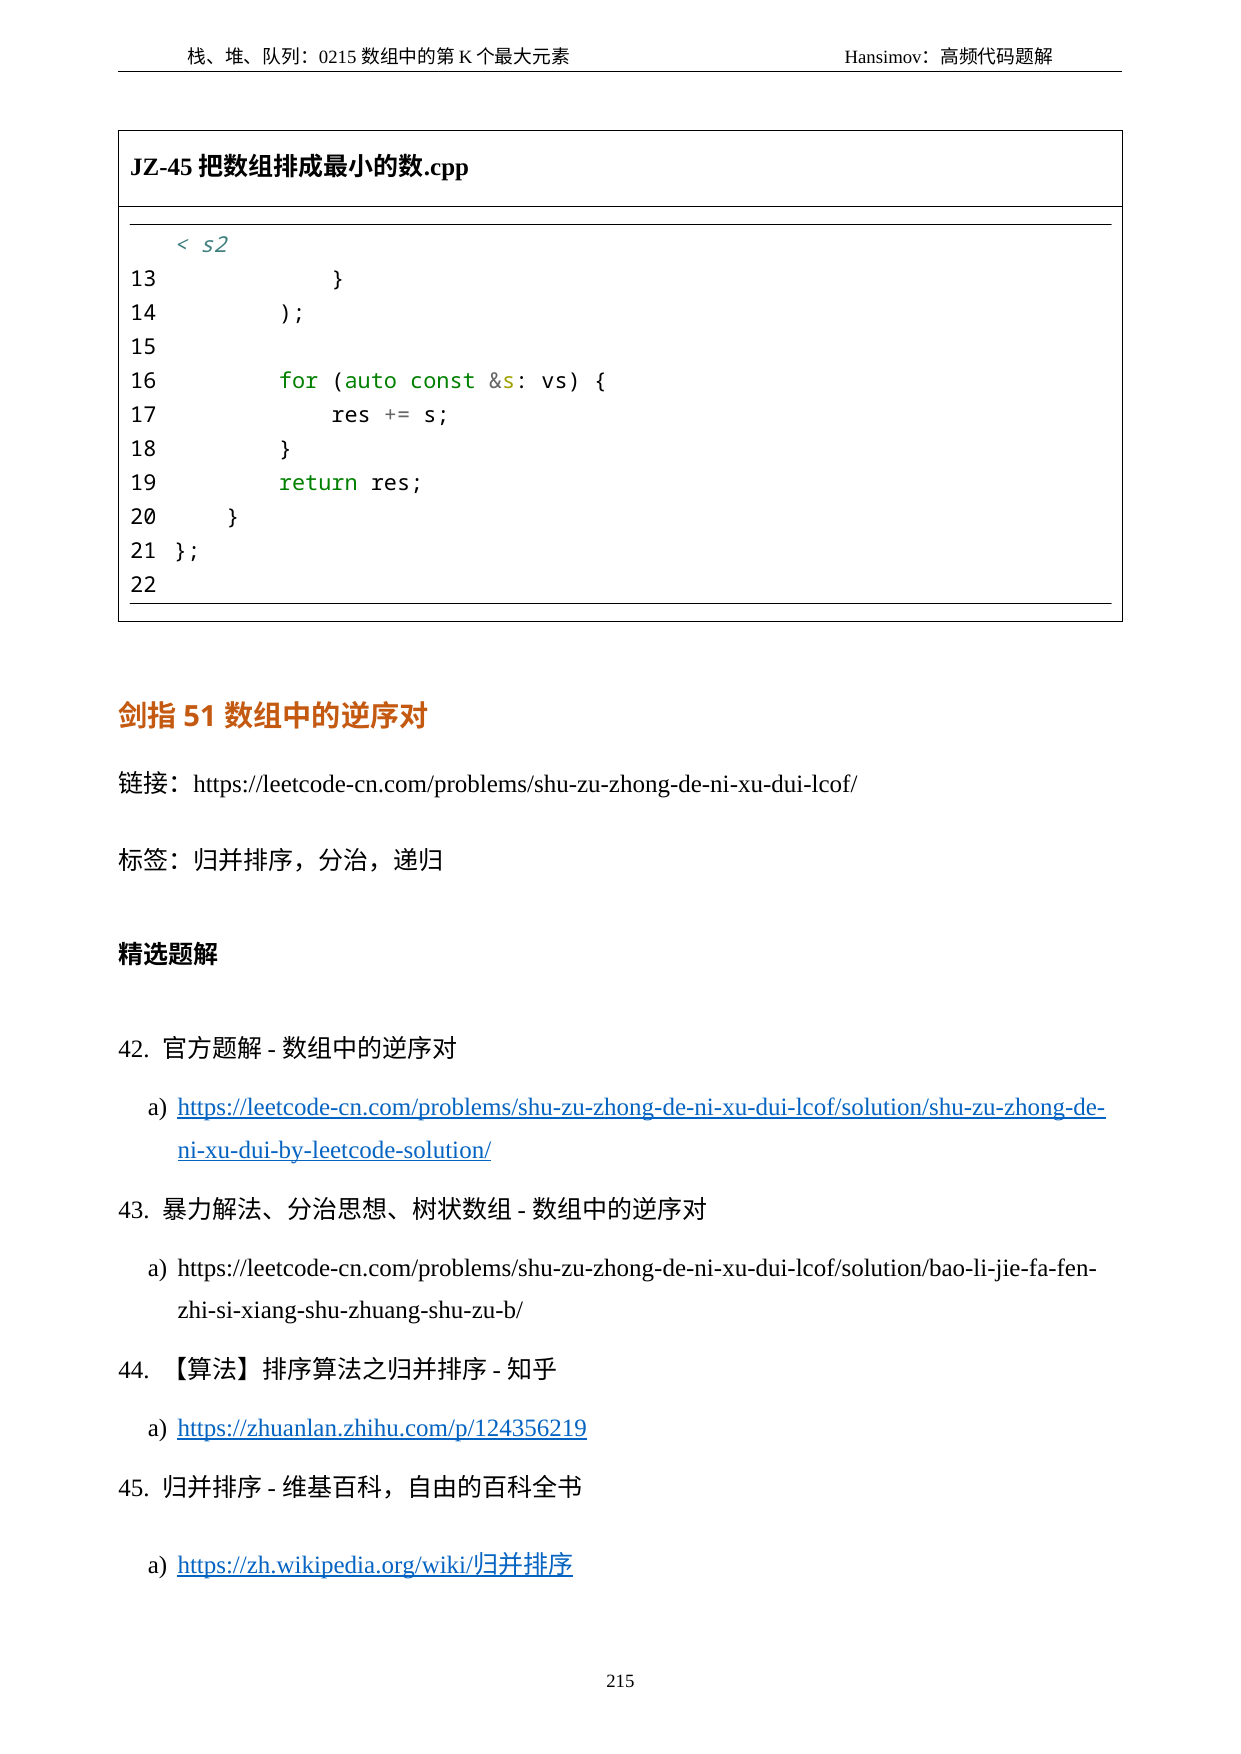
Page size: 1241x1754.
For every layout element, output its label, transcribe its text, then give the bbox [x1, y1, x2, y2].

list https://leetcode-cn.com/problems/shu-zu-zhong-de-ni-xu-dui-lcof/solution/bao-li-jie-fa-fen-zhi-si-xiang-shu-zhuang-shu-zu-b/ [148, 1250, 1122, 1327]
list 官方题解 - 数组中的逆序对 [118, 1013, 1122, 1081]
list 归并排序 - 维基百科，自由的百科全书 [118, 1452, 1122, 1520]
list https://zhuanlan.zhihu.com/p/124356219 [148, 1411, 1122, 1445]
text 链接：https://leetcode-cn.com/problems/shu-zu-zhong-de-ni-xu-dui-lcof/ [118, 748, 1122, 816]
subtitle 精选题解 [118, 919, 1097, 987]
list https://zh.wikipedia.org/wiki/归并排序 [148, 1529, 1122, 1597]
list 【算法】排序算法之归并排序 - 知乎 [118, 1334, 1122, 1402]
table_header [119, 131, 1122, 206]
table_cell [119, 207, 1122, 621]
list https://leetcode-cn.com/problems/shu-zu-zhong-de-ni-xu-dui-lcof/solution/shu-zu-zhong-de-ni-xu-dui-by-leetcode-solution/ [148, 1090, 1122, 1166]
text 标签：归并排序，分治，递归 [118, 825, 1122, 893]
list 暴力解法、分治思想、树状数组 - 数组中的逆序对 [118, 1173, 1122, 1241]
subtitle 剑指 51 数组中的逆序对 [118, 680, 1097, 748]
